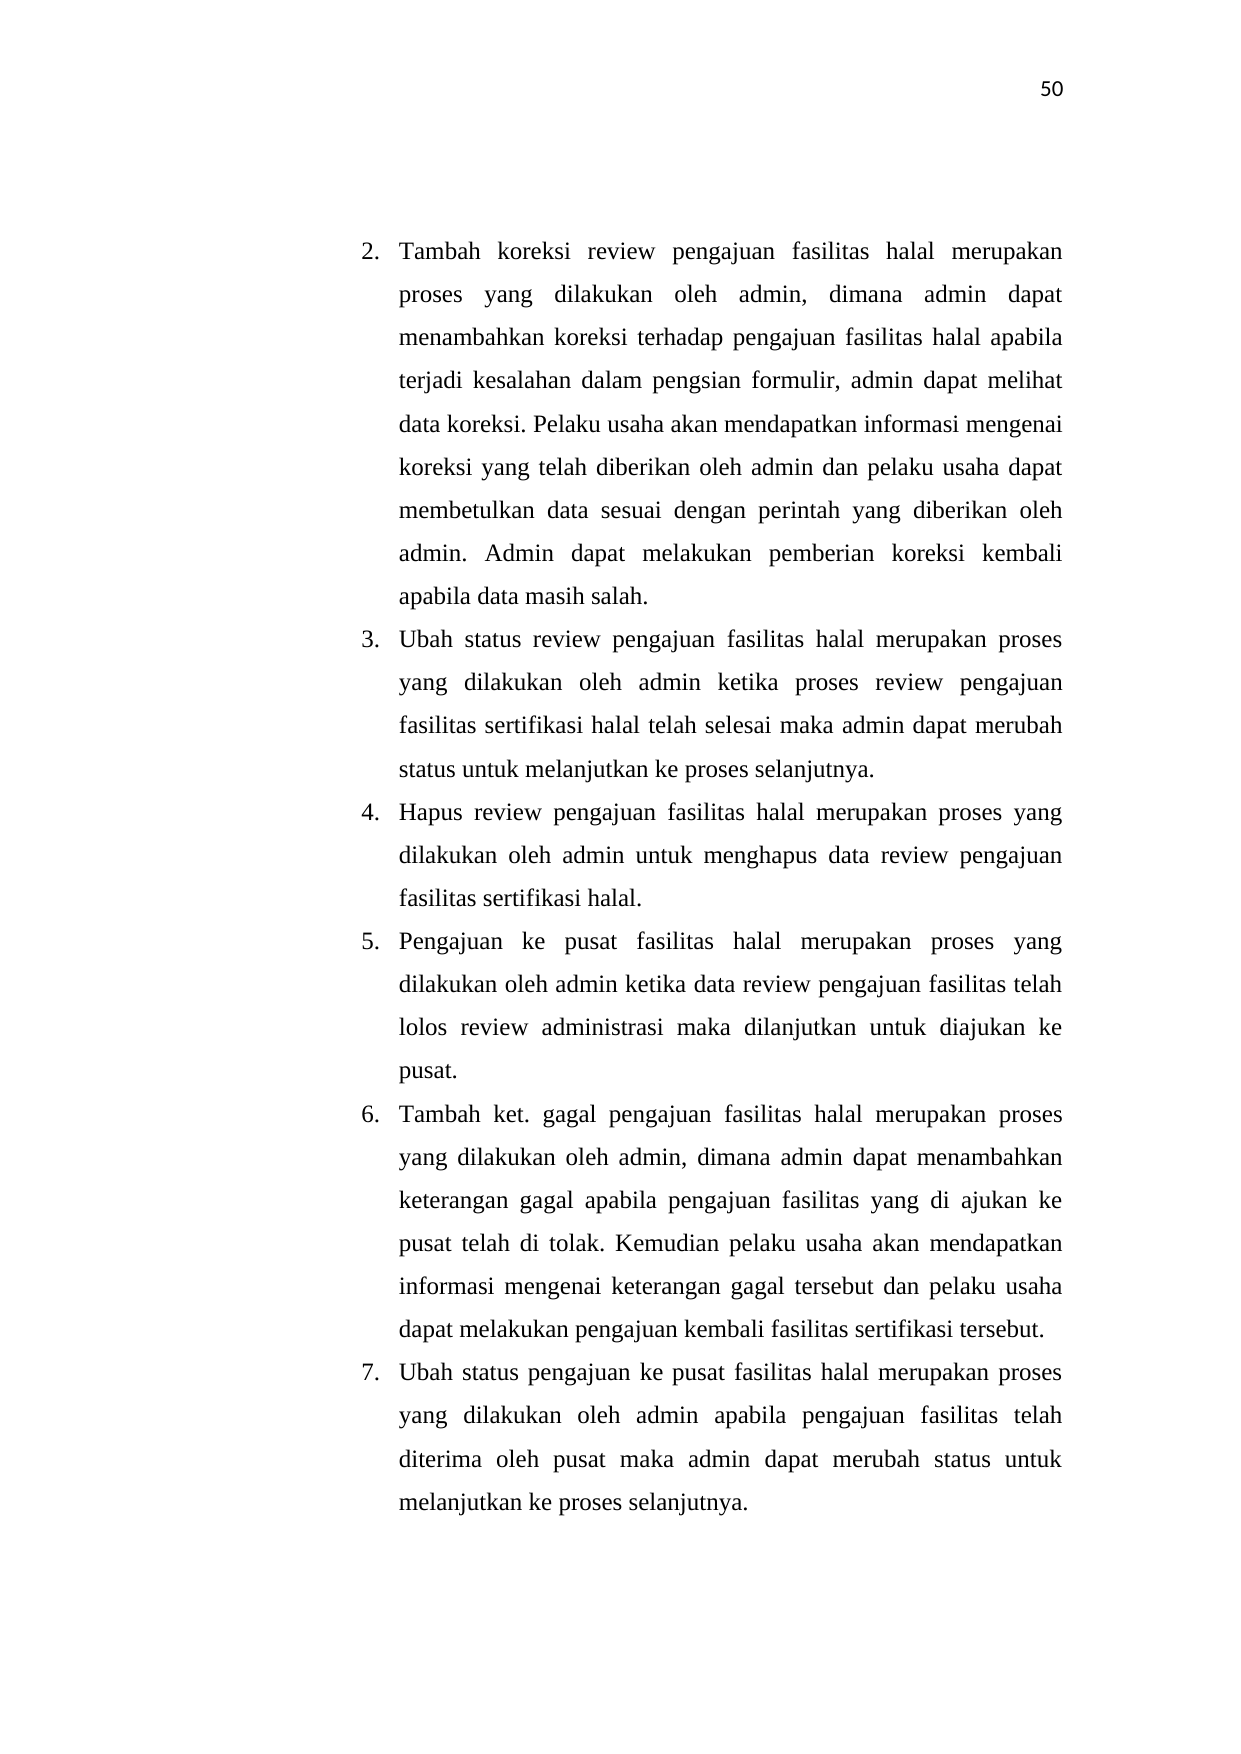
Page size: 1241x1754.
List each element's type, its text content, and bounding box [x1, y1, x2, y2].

list Ubah status pengajuan ke pusat fasilitas halal merupakan proses yang dilakukan oleh admin apabila pengajuan fasilitas telah diterima oleh pusat maka admin dapat merubah status untuk melanjutkan ke proses selanjutnya. [361, 1357, 1063, 1516]
list Ubah status review pengajuan fasilitas halal merupakan proses yang dilakukan oleh admin ketika proses review pengajuan fasilitas sertifikasi halal telah selesai maka admin dapat merubah status untuk melanjutkan ke proses selanjutnya. [361, 624, 1063, 782]
list Hapus review pengajuan fasilitas halal merupakan proses yang dilakukan oleh admin untuk menghapus data review pengajuan fasilitas sertifikasi halal. [361, 797, 1063, 912]
list Tambah koreksi review pengajuan fasilitas halal merupakan proses yang dilakukan oleh admin, dimana admin dapat menambahkan koreksi terhadap pengajuan fasilitas halal apabila terjadi kesalahan dalam pengsian formulir, admin dapat melihat data koreksi. Pelaku usaha akan mendapatkan informasi mengenai koreksi yang telah diberikan oleh admin dan pelaku usaha dapat membetulkan data sesuai dengan perintah yang diberikan oleh admin. Admin dapat melakukan pemberian koreksi kembali apabila data masih salah. [361, 236, 1063, 610]
list Pengajuan ke pusat fasilitas halal merupakan proses yang dilakukan oleh admin ketika data review pengajuan fasilitas telah lolos review administrasi maka dilanjutkan untuk diajukan ke pusat. [361, 926, 1063, 1084]
list Tambah ket. gagal pengajuan fasilitas halal merupakan proses yang dilakukan oleh admin, dimana admin dapat menambahkan keterangan gagal apabila pengajuan fasilitas yang di ajukan ke pusat telah di tolak. Kemudian pelaku usaha akan mendapatkan informasi mengenai keterangan gagal tersebut dan pelaku usaha dapat melakukan pengajuan kembali fasilitas sertifikasi tersebut. [361, 1099, 1063, 1343]
